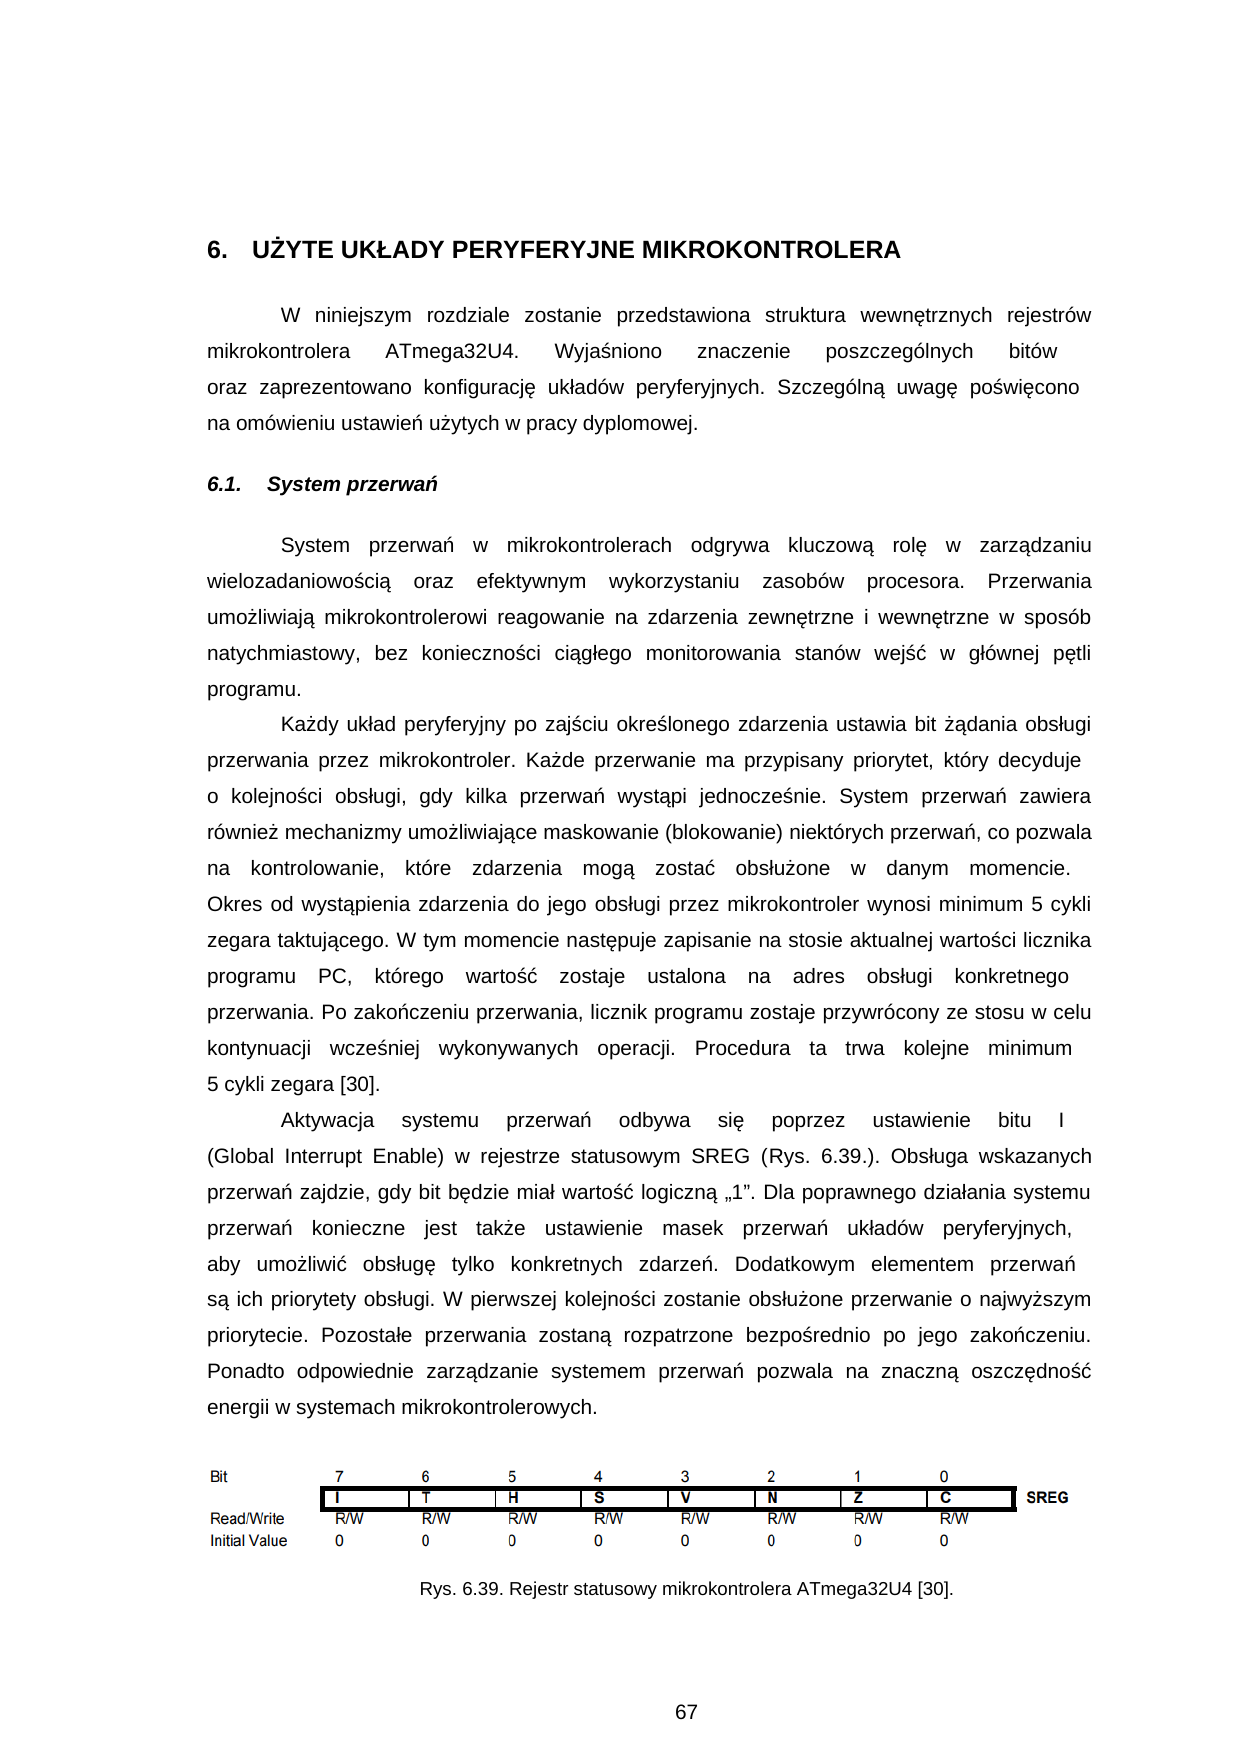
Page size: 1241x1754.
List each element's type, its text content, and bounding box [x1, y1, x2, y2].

picture [206, 1465, 1076, 1556]
text W niniejszym rozdziale zostanie przedstawiona struktura wewnętrznych rejestrów mikrokontrolera ATmega32U4. Wyjaśniono znaczenie poszczególnych bitów oraz zaprezentowano konfigurację układów peryferyjnych. Szczególną uwagę poświęcono na omówieniu ustawień użytych w pracy dyplomowej. [207, 303, 1092, 435]
subtitle Użyte Układy peryferyjne mikrokontrolera [207, 235, 1092, 263]
subtitle System przerwań [207, 472, 1092, 496]
text Każdy układ peryferyjny po zajściu określonego zdarzenia ustawia bit żądania obsługi przerwania przez mikrokontroler. Każde przerwanie ma przypisany priorytet, który decyduje o kolejności obsługi, gdy kilka przerwań wystąpi jednocześnie. System przerwań zawiera również mechanizmy umożliwiające maskowanie (blokowanie) niektórych przerwań, co pozwala na kontrolowanie, które zdarzenia mogą zostać obsłużone w danym momencie. Okres od wystąpienia zdarzenia do jego obsługi przez mikrokontroler wynosi minimum 5 cykli zegara taktującego. W tym momencie następuje zapisanie na stosie aktualnej wartości licznika programu PC, którego wartość zostaje ustalona na adres obsługi konkretnego przerwania. Po zakończeniu przerwania, licznik programu zostaje przywrócony ze stosu w celu kontynuacji wcześniej wykonywanych operacji. Procedura ta trwa kolejne minimum 5 cykli zegara [30]. [207, 712, 1092, 1096]
text System przerwań w mikrokontrolerach odgrywa kluczową rolę w zarządzaniu wielozadaniowością oraz efektywnym wykorzystaniu zasobów procesora. Przerwania umożliwiają mikrokontrolerowi reagowanie na zdarzenia zewnętrzne i wewnętrzne w sposób natychmiastowy, bez konieczności ciągłego monitorowania stanów wejść w głównej pętli programu. [207, 533, 1092, 700]
